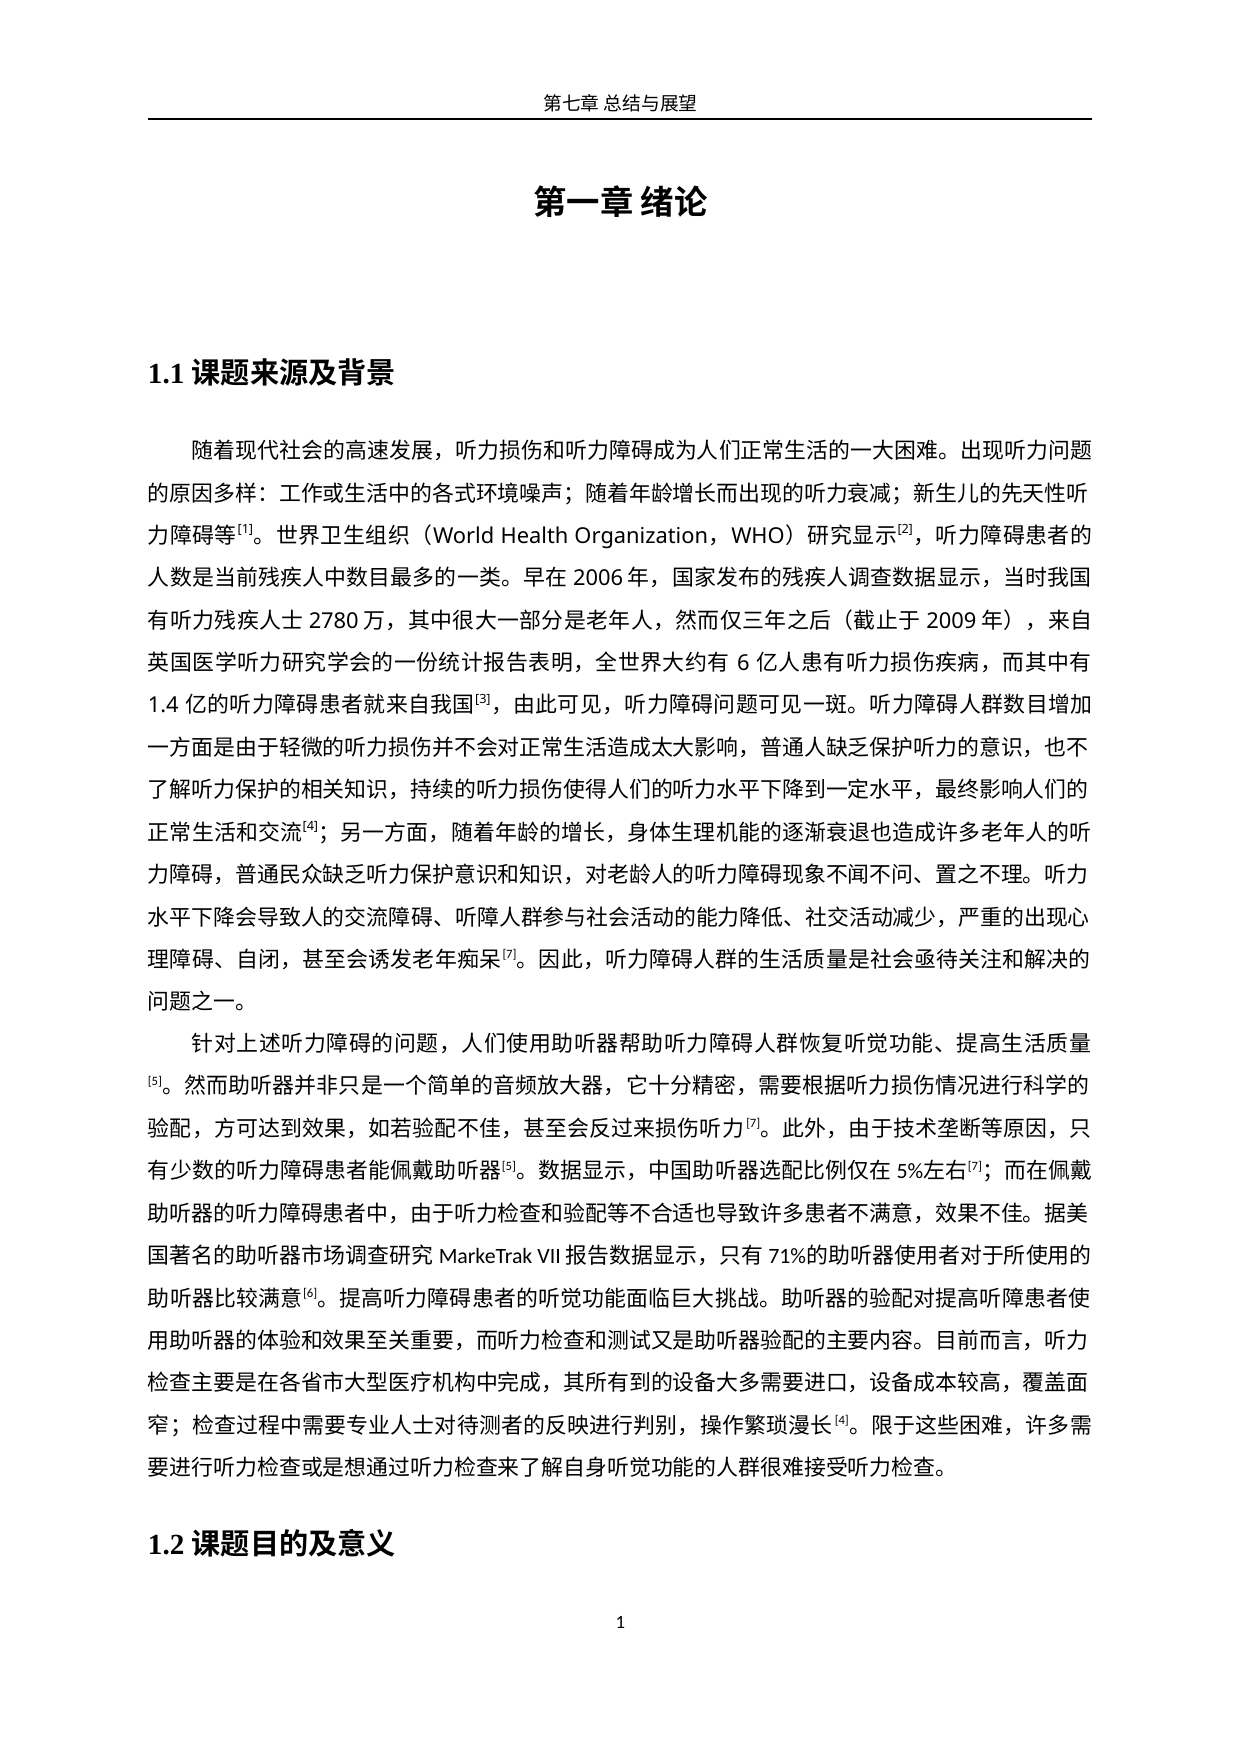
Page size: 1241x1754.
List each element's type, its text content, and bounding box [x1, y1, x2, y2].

text 随着现代社会的高速发展，听力损伤和听力障碍成为人们正常生活的一大困难。出现听力问题的原因多样：工作或生活中的各式环境噪声；随着年龄增长而出现的听力衰减；新生儿的先天性听力障碍等[1]。世界卫生组织（World Health Organization，WHO）研究显示[2]，听力障碍患者的人数是当前残疾人中数目最多的一类。早在2006年，国家发布的残疾人调查数据显示，当时我国有听力残疾人士2780万，其中很大一部分是老年人，然而仅三年之后（截止于2009年），来自英国医学听力研究学会的一份统计报告表明，全世界大约有 6 亿人患有听力损伤疾病，而其中有 1.4 亿的听力障碍患者就来自我国[3]，由此可见，听力障碍问题可见一斑。听力障碍人群数目增加一方面是由于轻微的听力损伤并不会对正常生活造成太大影响，普通人缺乏保护听力的意识，也不了解听力保护的相关知识，持续的听力损伤使得人们的听力水平下降到一定水平，最终影响人们的正常生活和交流[4]；另一方面，随着年龄的增长，身体生理机能的逐渐衰退也造成许多老年人的听力障碍，普通民众缺乏听力保护意识和知识，对老龄人的听力障碍现象不闻不问、置之不理。听力水平下降会导致人的交流障碍、听障人群参与社会活动的能力降低、社交活动减少，严重的出现心理障碍、自闭，甚至会诱发老年痴呆[7]。因此，听力障碍人群的生活质量是社会亟待关注和解决的问题之一。 [148, 432, 1092, 1017]
text 针对上述听力障碍的问题，人们使用助听器帮助听力障碍人群恢复听觉功能、提高生活质量[5]。然而助听器并非只是一个简单的音频放大器，它十分精密，需要根据听力损伤情况进行科学的验配，方可达到效果，如若验配不佳，甚至会反过来损伤听力[7]。此外，由于技术垄断等原因，只有少数的听力障碍患者能佩戴助听器[5]。数据显示，中国助听器选配比例仅在5%左右[7]；而在佩戴助听器的听力障碍患者中，由于听力检查和验配等不合适也导致许多患者不满意，效果不佳。据美国著名的助听器市场调查研究MarkeTrak VII报告数据显示，只有71%的助听器使用者对于所使用的助听器比较满意[6]。提高听力障碍患者的听觉功能面临巨大挑战。助听器的验配对提高听障患者使用助听器的体验和效果至关重要，而听力检查和测试又是助听器验配的主要内容。目前而言，听力检查主要是在各省市大型医疗机构中完成，其所有到的设备大多需要进口，设备成本较高，覆盖面窄；检查过程中需要专业人士对待测者的反映进行判别，操作繁琐漫长[4]。限于这些困难，许多需要进行听力检查或是想通过听力检查来了解自身听觉功能的人群很难接受听力检查。 [148, 1025, 1092, 1483]
list 课题目的及意义 [148, 1508, 1092, 1576]
list 课题来源及背景 [148, 337, 1092, 404]
subtitle 绪论 [148, 166, 1092, 234]
